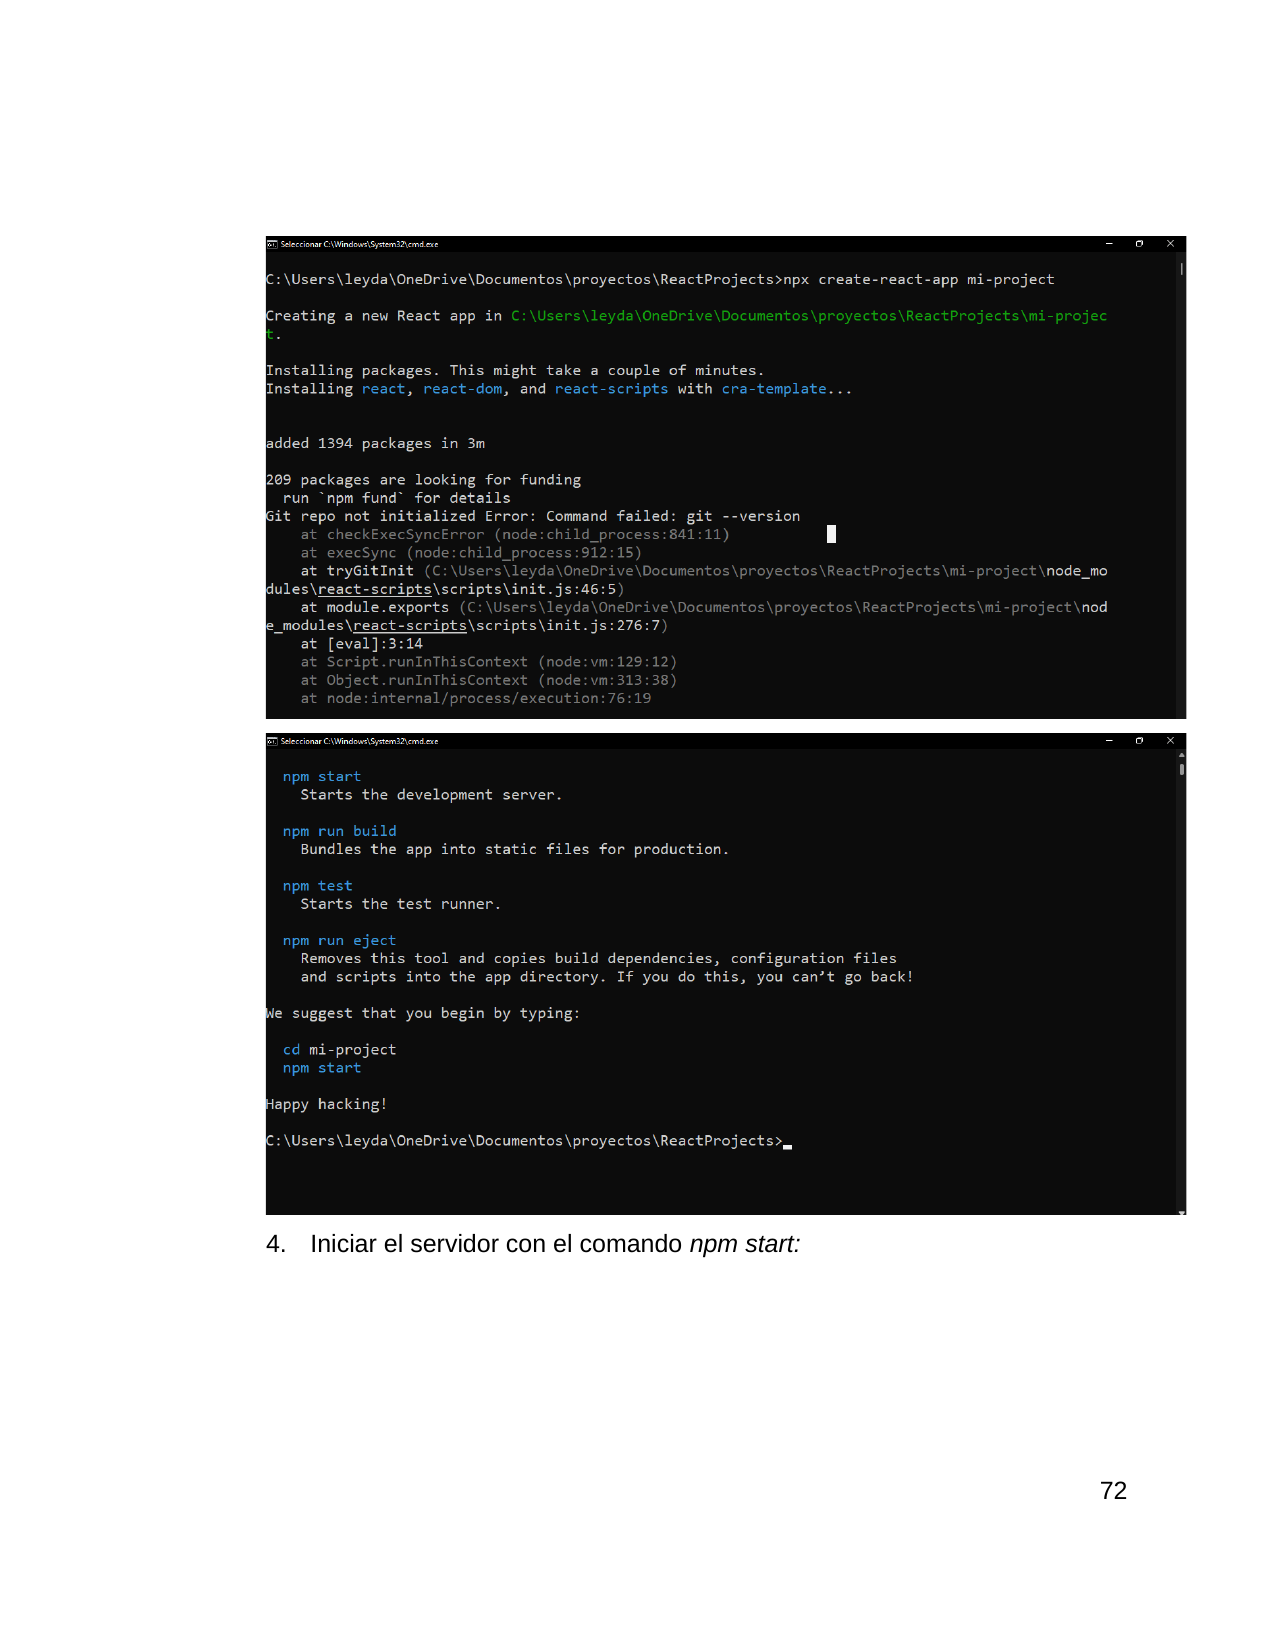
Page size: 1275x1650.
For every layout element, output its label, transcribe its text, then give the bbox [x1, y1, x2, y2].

list Iniciar el servidor con el comando npm start: [266, 1229, 1127, 1258]
picture [265, 236, 1187, 719]
picture [265, 733, 1187, 1215]
